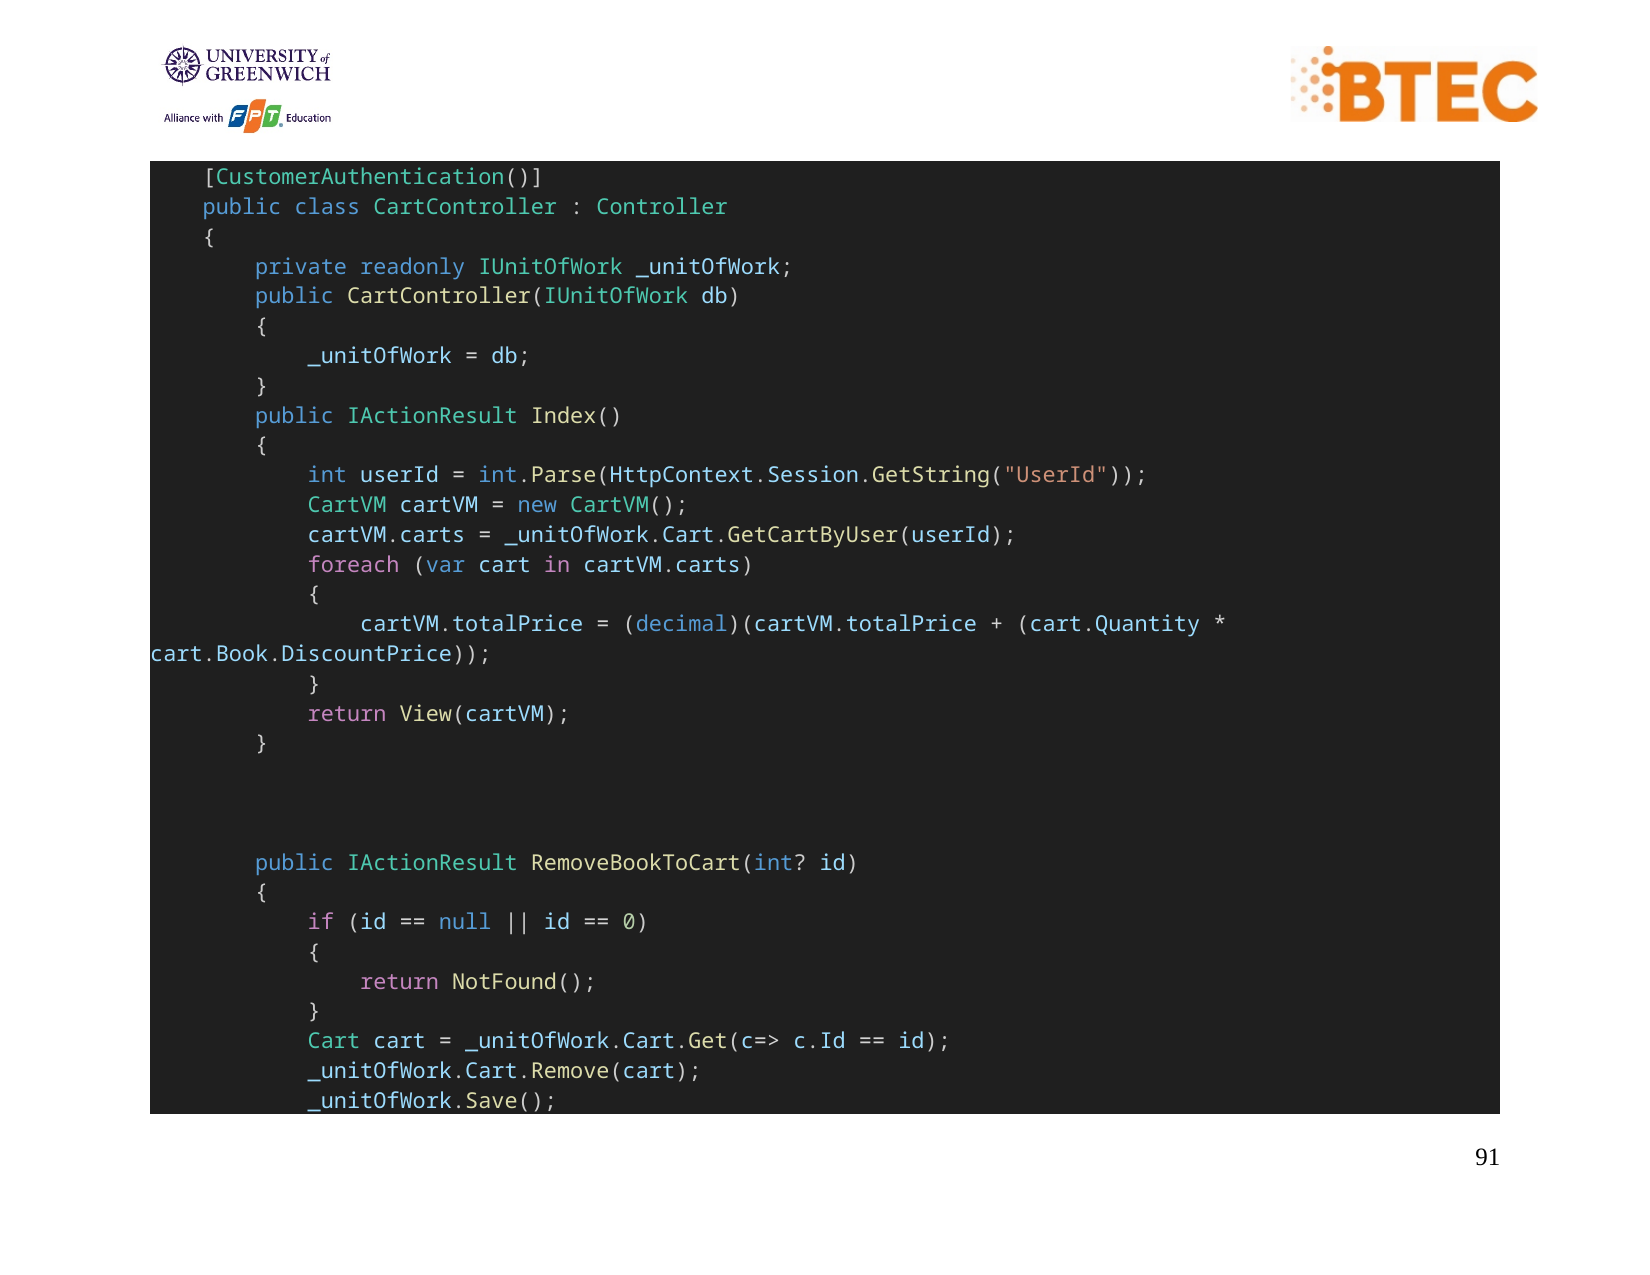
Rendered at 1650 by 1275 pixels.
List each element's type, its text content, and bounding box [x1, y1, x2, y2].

text cartVM.totalPrice = (decimal)(cartVM.totalPrice + (cart.Quantity * cart.Book.DiscountPrice)); [150, 608, 1500, 668]
text _unitOfWork.Save(); [150, 1085, 1500, 1114]
text { [150, 876, 1500, 906]
picture [1290, 46, 1538, 122]
text { [150, 936, 1500, 966]
text foreach (var cart in cartVM.carts) [150, 548, 1500, 578]
text public IActionResult RemoveBookToCart(int? id) [150, 846, 1500, 876]
text [CustomerAuthentication()] [150, 161, 1500, 191]
text private readonly IUnitOfWork _unitOfWork; [150, 251, 1500, 280]
text public CartController(IUnitOfWork db) [150, 280, 1500, 310]
text int userId = int.Parse(HttpContext.Session.GetString("UserId")); [150, 459, 1500, 489]
text { [150, 221, 1500, 251]
text { [150, 429, 1500, 459]
text public class CartController : Controller [150, 191, 1500, 221]
text return NotFound(); [150, 966, 1500, 995]
picture [150, 32, 343, 144]
text { [150, 310, 1500, 340]
text _unitOfWork = db; [150, 340, 1500, 370]
text return View(cartVM); [150, 697, 1500, 727]
text } [150, 668, 1500, 697]
text cartVM.carts = _unitOfWork.Cart.GetCartByUser(userId); [150, 519, 1500, 548]
text Cart cart = _unitOfWork.Cart.Get(c=> c.Id == id); [150, 1025, 1500, 1055]
text CartVM cartVM = new CartVM(); [150, 489, 1500, 519]
text _unitOfWork.Cart.Remove(cart); [150, 1055, 1500, 1085]
text } [150, 727, 1500, 757]
text { [150, 578, 1500, 608]
text } [150, 995, 1500, 1025]
text if (id == null || id == 0) [150, 906, 1500, 936]
text } [150, 370, 1500, 399]
text public IActionResult Index() [150, 399, 1500, 429]
